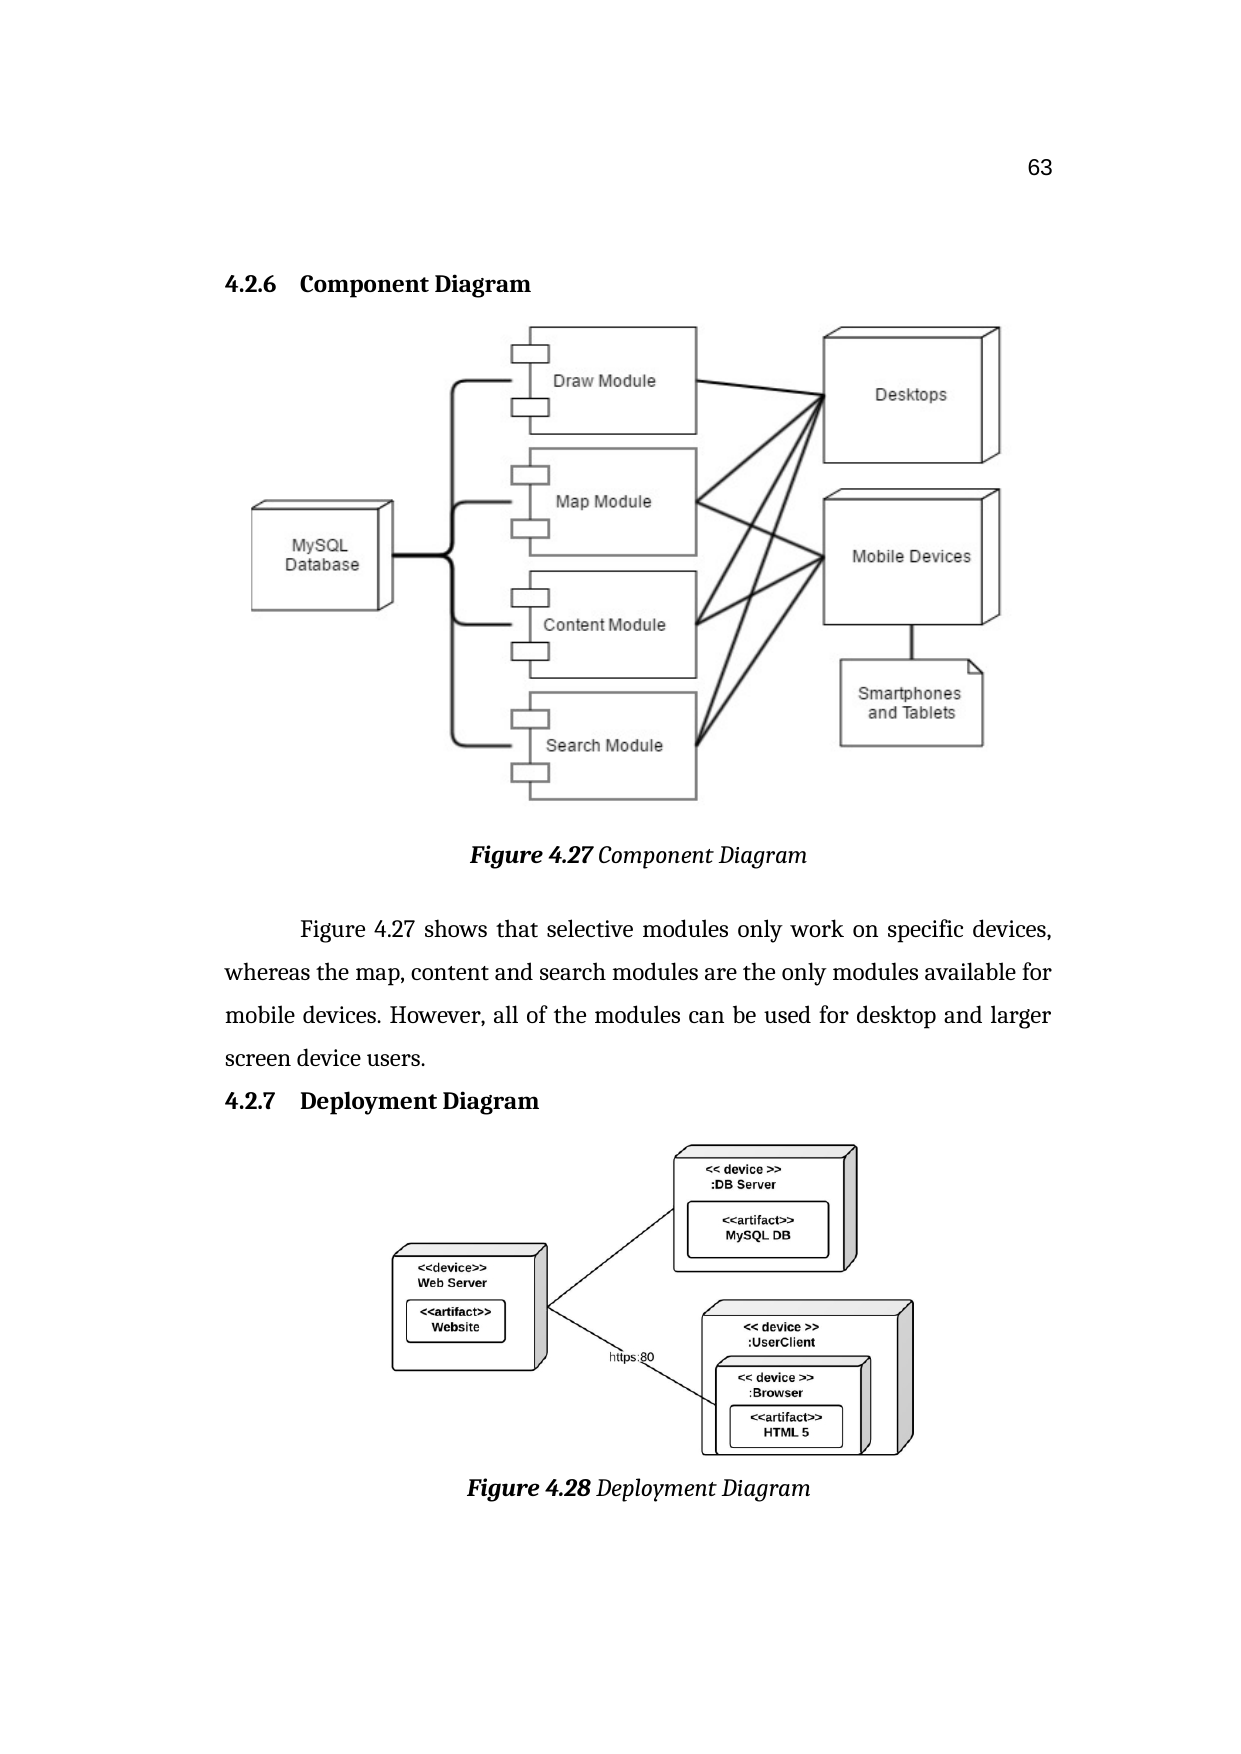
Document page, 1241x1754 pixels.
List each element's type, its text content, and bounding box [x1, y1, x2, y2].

picture [251, 313, 1027, 827]
subtitle Deployment Diagram [225, 1087, 1053, 1116]
picture [359, 1130, 918, 1460]
subtitle Component Diagram [225, 270, 1053, 299]
